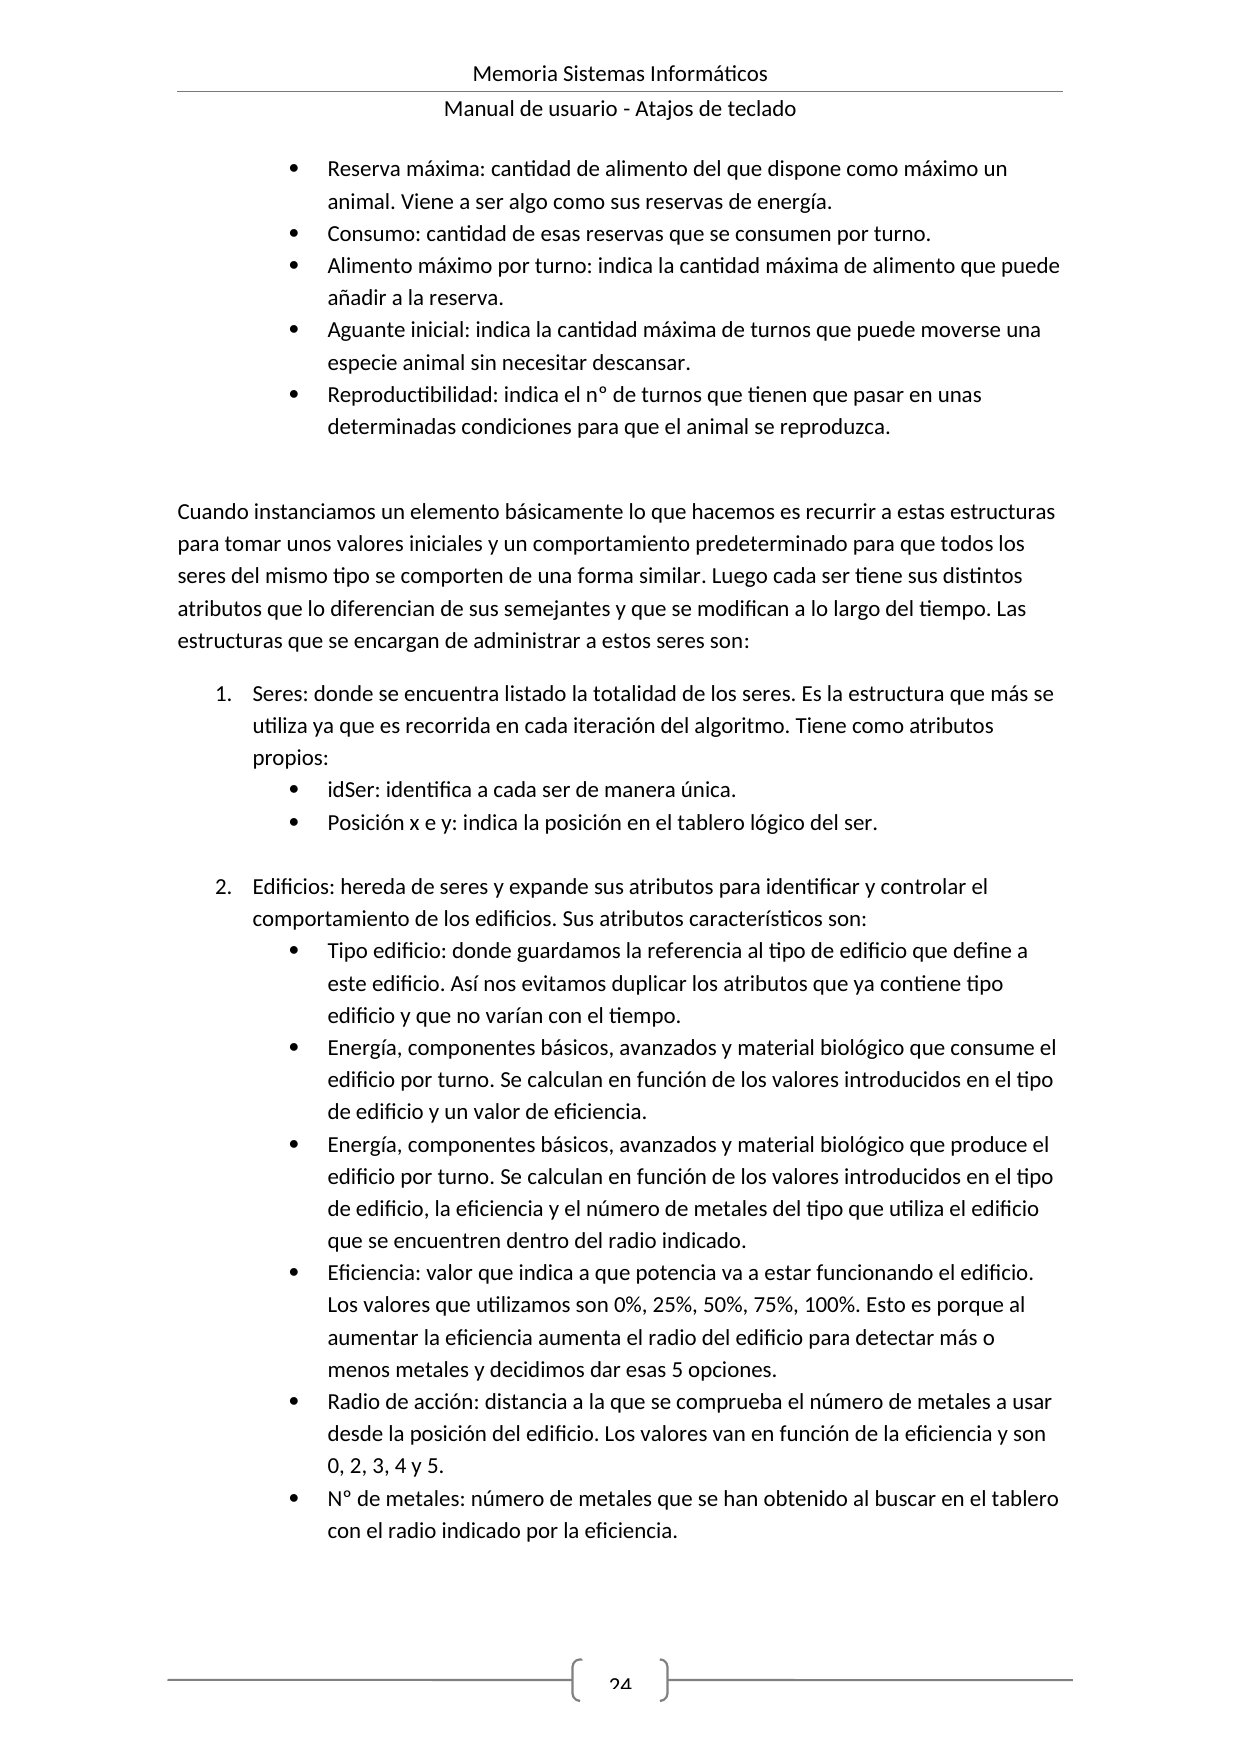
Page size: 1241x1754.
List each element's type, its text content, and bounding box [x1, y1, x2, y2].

list Eficiencia: valor que indica a que potencia va a estar funcionando el edificio. Los valores que utilizamos son 0%, 25%, 50%, 75%, 100%. Esto es porque al aumentar la eficiencia aumenta el radio del edificio para detectar más o menos metales y decidimos dar esas 5 opciones. [290, 1258, 1063, 1383]
list Energía, componentes básicos, avanzados y material biológico que produce el edificio por turno. Se calculan en función de los valores introducidos en el tipo de edificio, la eficiencia y el número de metales del tipo que utiliza el edificio que se encuentren dentro del radio indicado. [290, 1130, 1063, 1254]
list Alimento máximo por turno: indica la cantidad máxima de alimento que puede añadir a la reserva. [290, 251, 1063, 311]
text Cuando instanciamos un elemento básicamente lo que hacemos es recurrir a estas estructuras para tomar unos valores iniciales y un comportamiento predeterminado para que todos los seres del mismo tipo se comporten de una forma similar. Luego cada ser tiene sus distintos atributos que lo diferencian de sus semejantes y que se modifican a lo largo del tiempo. Las estructuras que se encargan de administrar a estos seres son: [177, 497, 1063, 654]
list Aguante inicial: indica la cantidad máxima de turnos que puede moverse una especie animal sin necesitar descansar. [290, 316, 1063, 376]
list Posición x e y: indica la posición en el tablero lógico del ser. [290, 808, 1063, 836]
list Nº de metales: número de metales que se han obtenido al buscar en el tablero con el radio indicado por la eficiencia. [290, 1484, 1063, 1544]
list Reproductibilidad: indica el nº de turnos que tienen que pasar en unas determinadas condiciones para que el animal se reproduzca. [290, 380, 1063, 440]
list Reserva máxima: cantidad de alimento del que dispone como máximo un animal. Viene a ser algo como sus reservas de energía. [290, 154, 1063, 215]
list Energía, componentes básicos, avanzados y material biológico que consume el edificio por turno. Se calculan en función de los valores introducidos en el tipo de edificio y un valor de eficiencia. [290, 1033, 1063, 1126]
list Consumo: cantidad de esas reservas que se consumen por turno. [290, 219, 1063, 247]
list Seres: donde se encuentra listado la totalidad de los seres. Es la estructura que más se utiliza ya que es recorrida en cada iteración del algoritmo. Tiene como atributos propios: [215, 679, 1063, 771]
list Edificios: hereda de seres y expande sus atributos para identificar y controlar el comportamiento de los edificios. Sus atributos característicos son: [215, 872, 1063, 932]
list Radio de acción: distancia a la que se comprueba el número de metales a usar desde la posición del edificio. Los valores van en función de la eficiencia y son 0, 2, 3, 4 y 5. [290, 1387, 1063, 1479]
list Tipo edificio: donde guardamos la referencia al tipo de edificio que define a este edificio. Así nos evitamos duplicar los atributos que ya contiene tipo edificio y que no varían con el tiempo. [290, 937, 1063, 1029]
list idSer: identifica a cada ser de manera única. [290, 776, 1063, 804]
